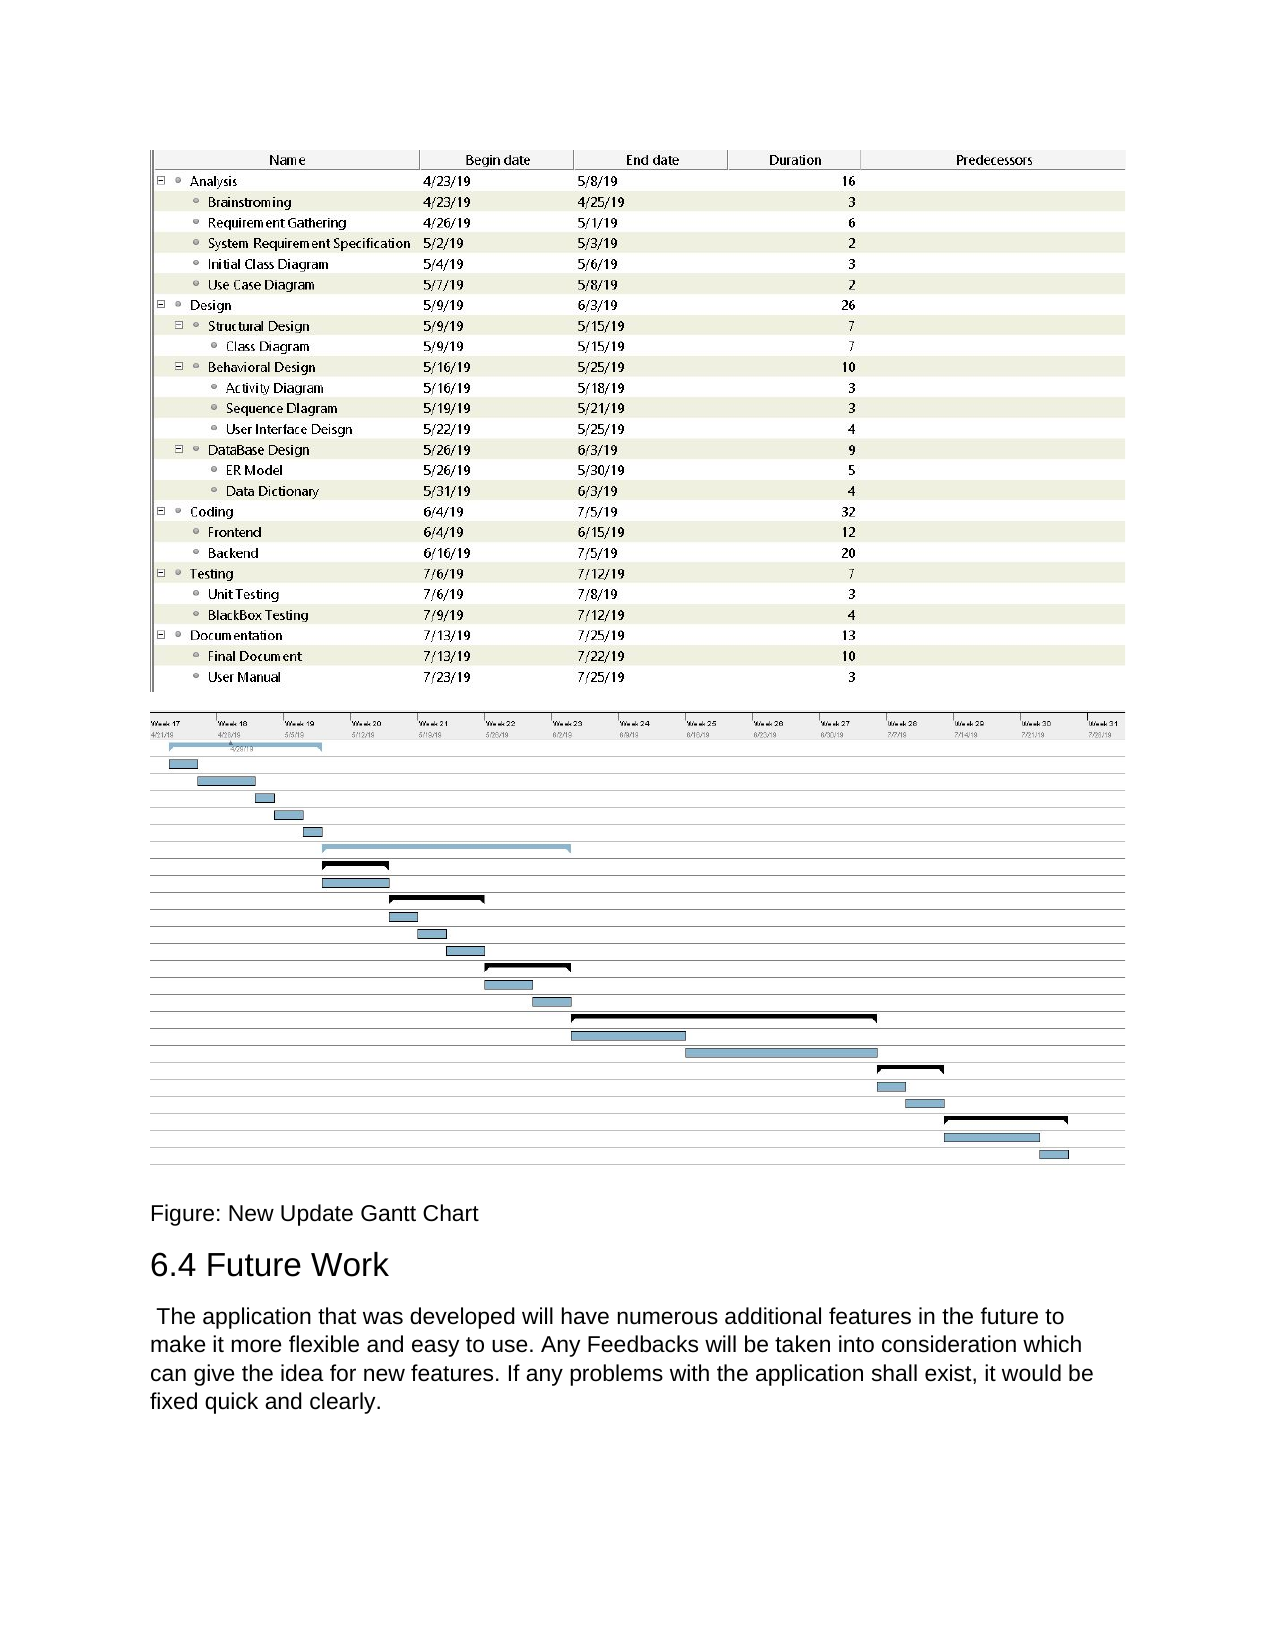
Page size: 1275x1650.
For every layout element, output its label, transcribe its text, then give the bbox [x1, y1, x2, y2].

text Figure: New Update Gantt Chart [150, 1199, 1125, 1226]
text 6.4 Future Work [150, 1244, 1125, 1283]
text The application that was developed will have numerous additional features in the future to make it more flexible and easy to use. Any Feedbacks will be taken into consideration which can give the idea for new features. If any problems with the application shall exist, it would be fixed quick and clearly. [150, 1303, 1125, 1414]
picture [150, 710, 1125, 1181]
picture [150, 150, 1125, 692]
